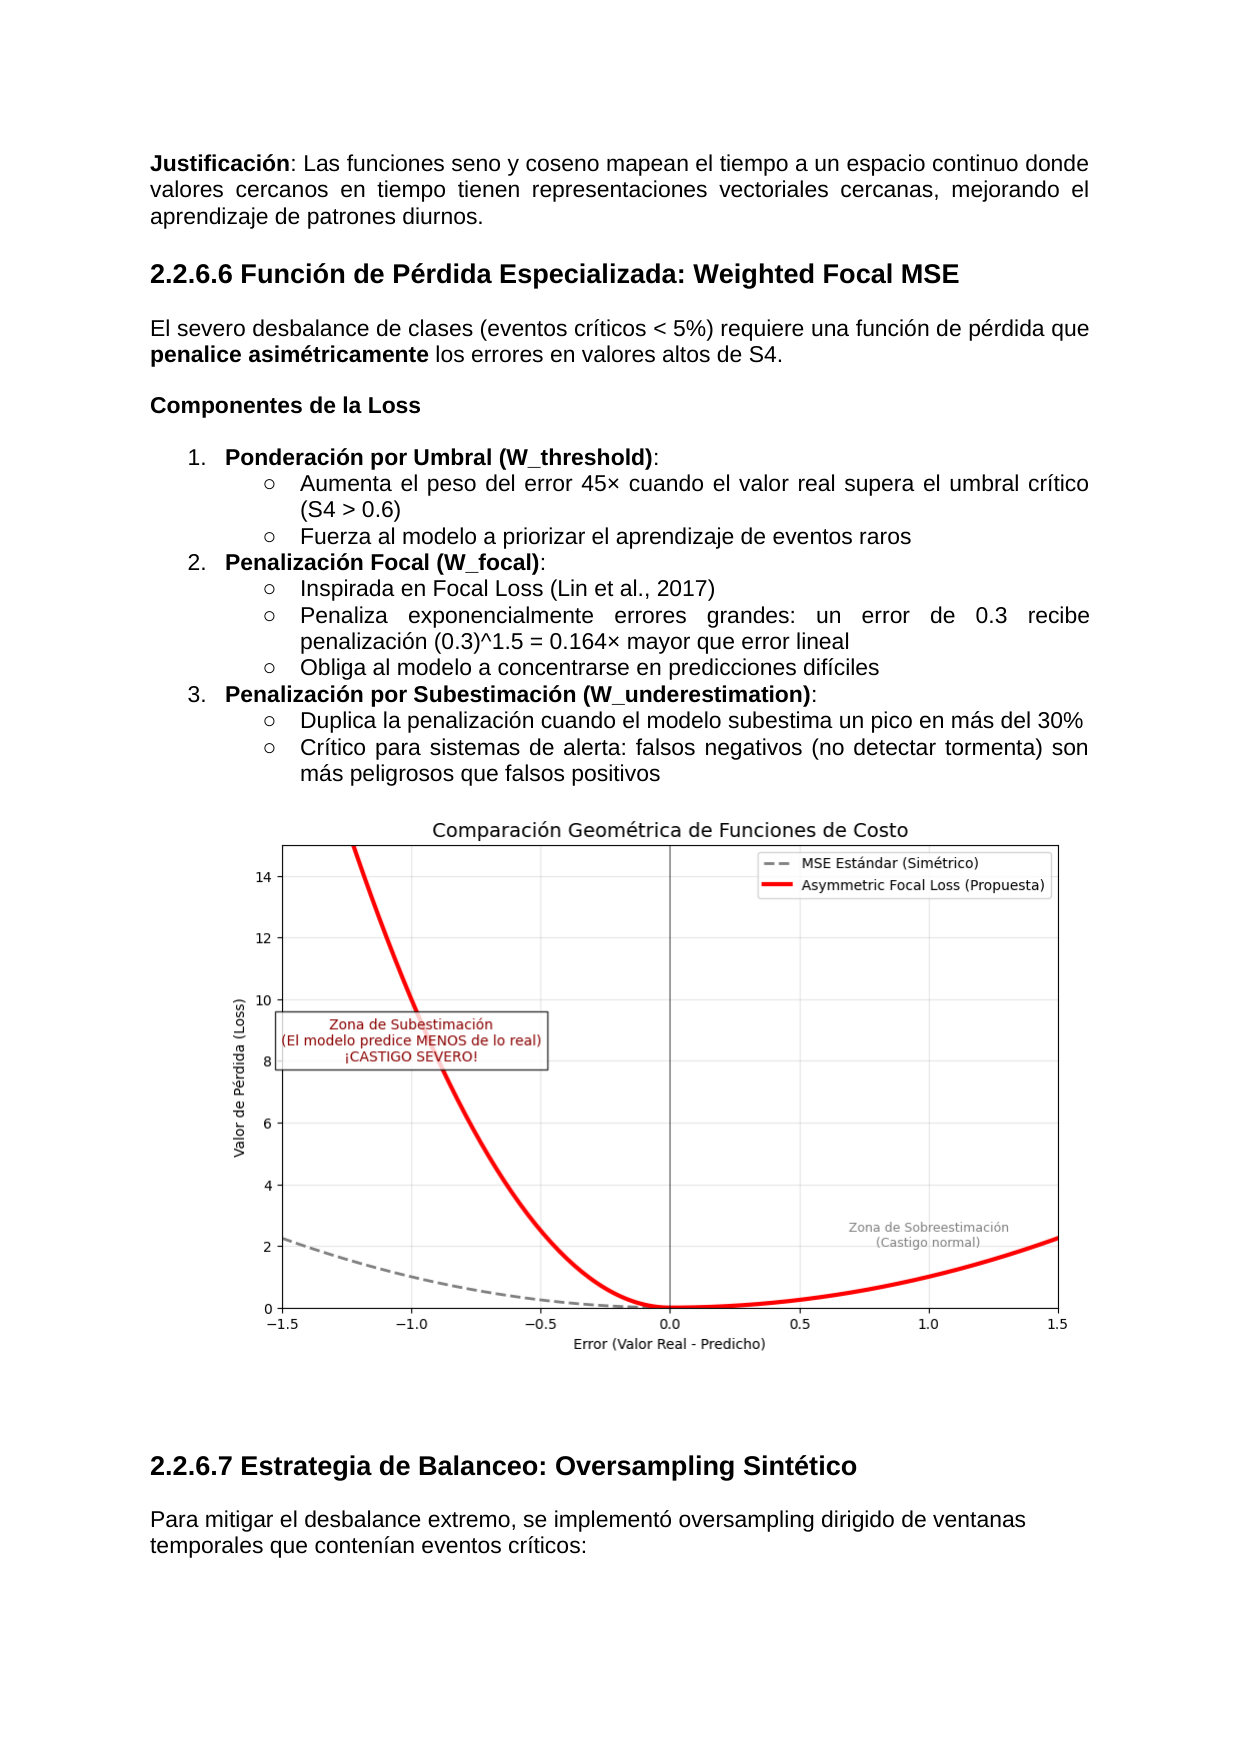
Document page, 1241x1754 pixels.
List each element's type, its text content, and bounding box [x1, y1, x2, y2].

subtitle Componentes de la Loss [150, 392, 1090, 418]
subtitle 2.2.6.7 Estrategia de Balanceo: Oversampling Sintético [150, 1450, 1090, 1481]
list Fuerza al modelo a priorizar el aprendizaje de eventos raros [262, 523, 1090, 549]
subtitle 2.2.6.6 Función de Pérdida Especializada: Weighted Focal MSE [150, 258, 1090, 289]
list Penalización por Subestimación (W_underestimation): [187, 681, 1090, 707]
list Duplica la penalización cuando el modelo subestima un pico en más del 30% [262, 707, 1090, 733]
list Ponderación por Umbral (W_threshold): [187, 443, 1090, 470]
list Inspirada en Focal Loss (Lin et al., 2017) [262, 575, 1090, 602]
list Obliga al modelo a concentrarse en predicciones difíciles [262, 654, 1090, 681]
text Para mitigar el desbalance extremo, se implementó oversampling dirigido de ventanas temporales que contenían eventos críticos: [150, 1506, 1090, 1559]
list Aumenta el peso del error 45× cuando el valor real supera el umbral crítico (S4 > 0.6) [262, 470, 1090, 523]
list Penalización Focal (W_focal): [187, 549, 1090, 575]
list Crítico para sistemas de alerta: falsos negativos (no detectar tormenta) son más peligrosos que falsos positivos [262, 733, 1090, 786]
text El severo desbalance de clases (eventos críticos < 5%) requiere una función de pérdida que penalice asimétricamente los errores en valores altos de S4. [150, 314, 1090, 367]
picture [225, 811, 1078, 1361]
list Penaliza exponencialmente errores grandes: un error de 0.3 recibe penalización (0.3)^1.5 = 0.164× mayor que error lineal [262, 602, 1090, 654]
text Justificación: Las funciones seno y coseno mapean el tiempo a un espacio continuo donde valores cercanos en tiempo tienen representaciones vectoriales cercanas, mejorando el aprendizaje de patrones diurnos. [150, 150, 1090, 229]
